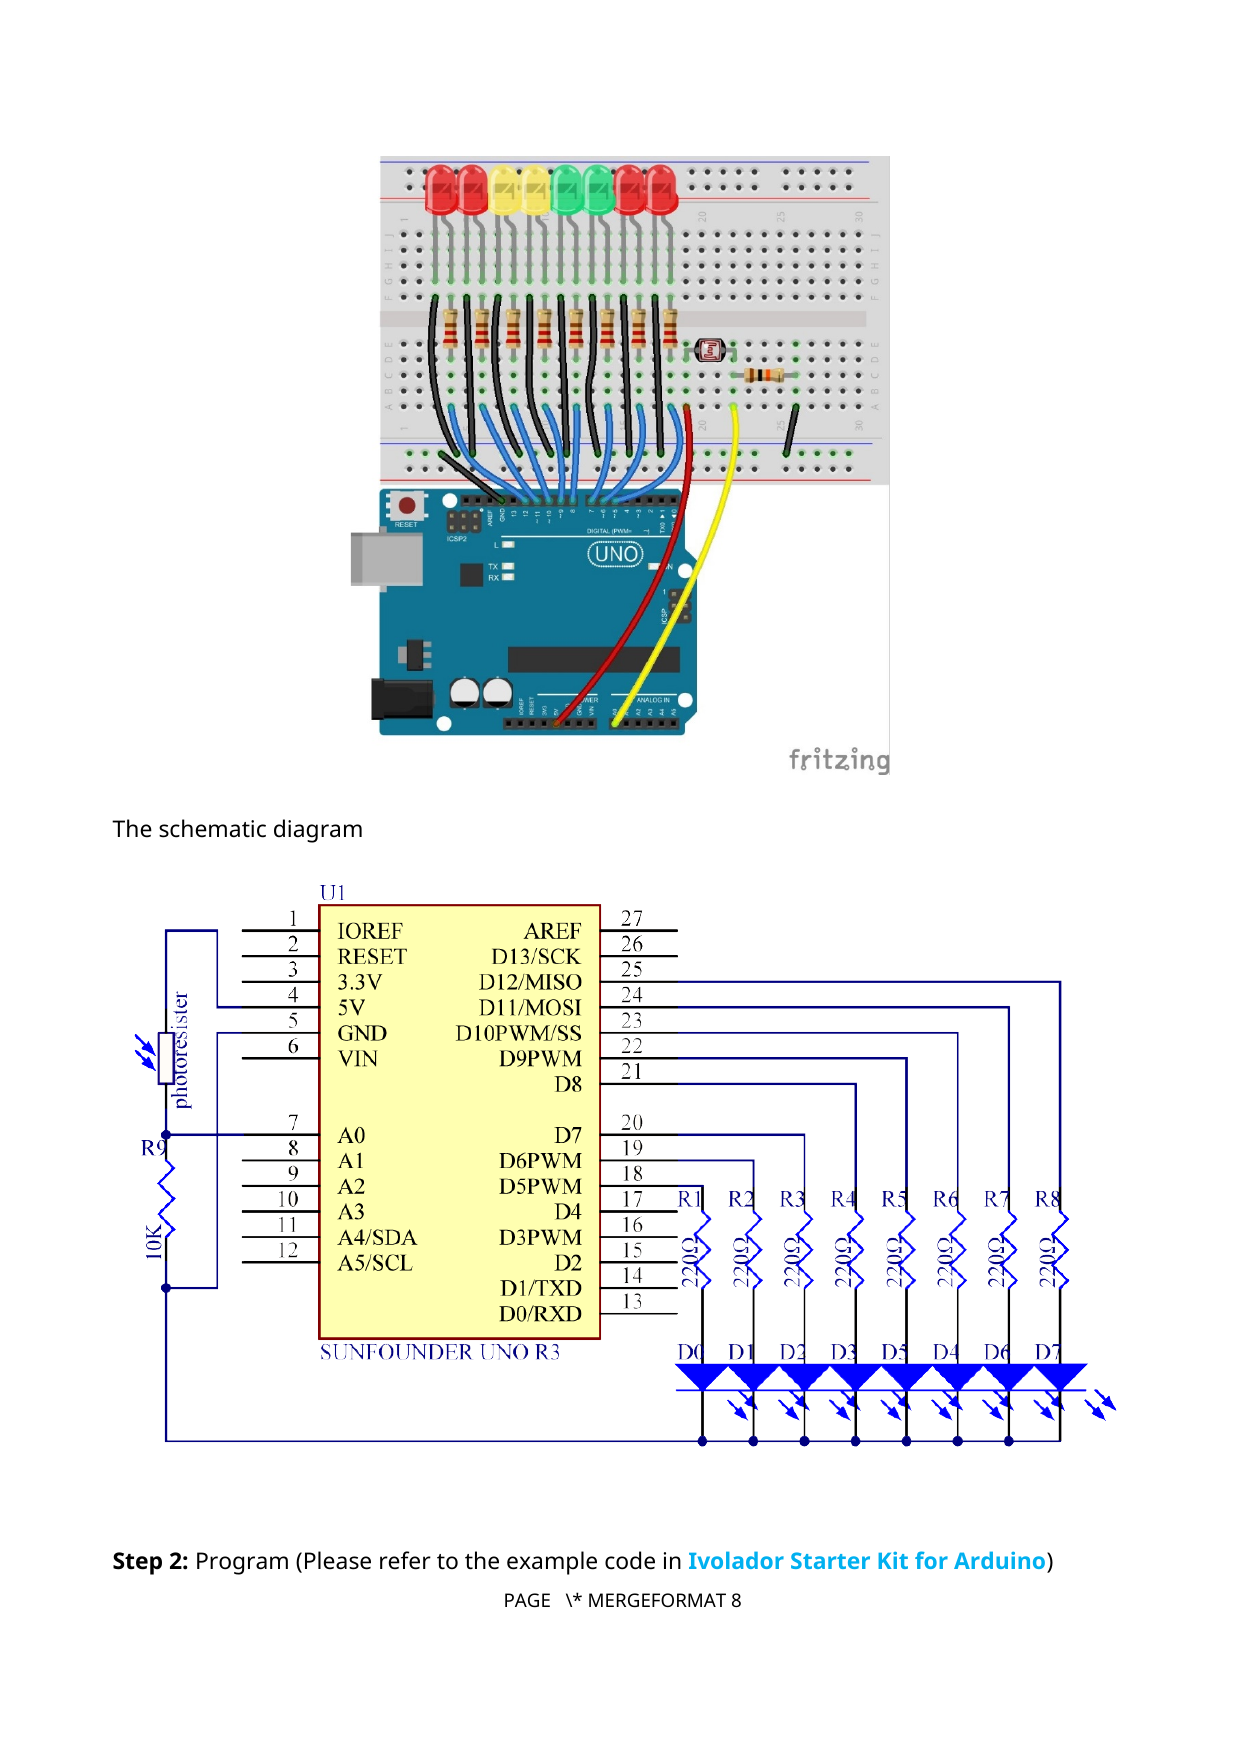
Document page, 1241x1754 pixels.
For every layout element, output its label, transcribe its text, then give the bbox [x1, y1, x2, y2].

picture [350, 156, 890, 775]
picture [118, 864, 1122, 1465]
text The schematic diagram [112, 812, 1128, 844]
text Step 2: Program (Please refer to the example code in Ivolador Starter Kit for Arduino) [112, 1539, 1128, 1577]
